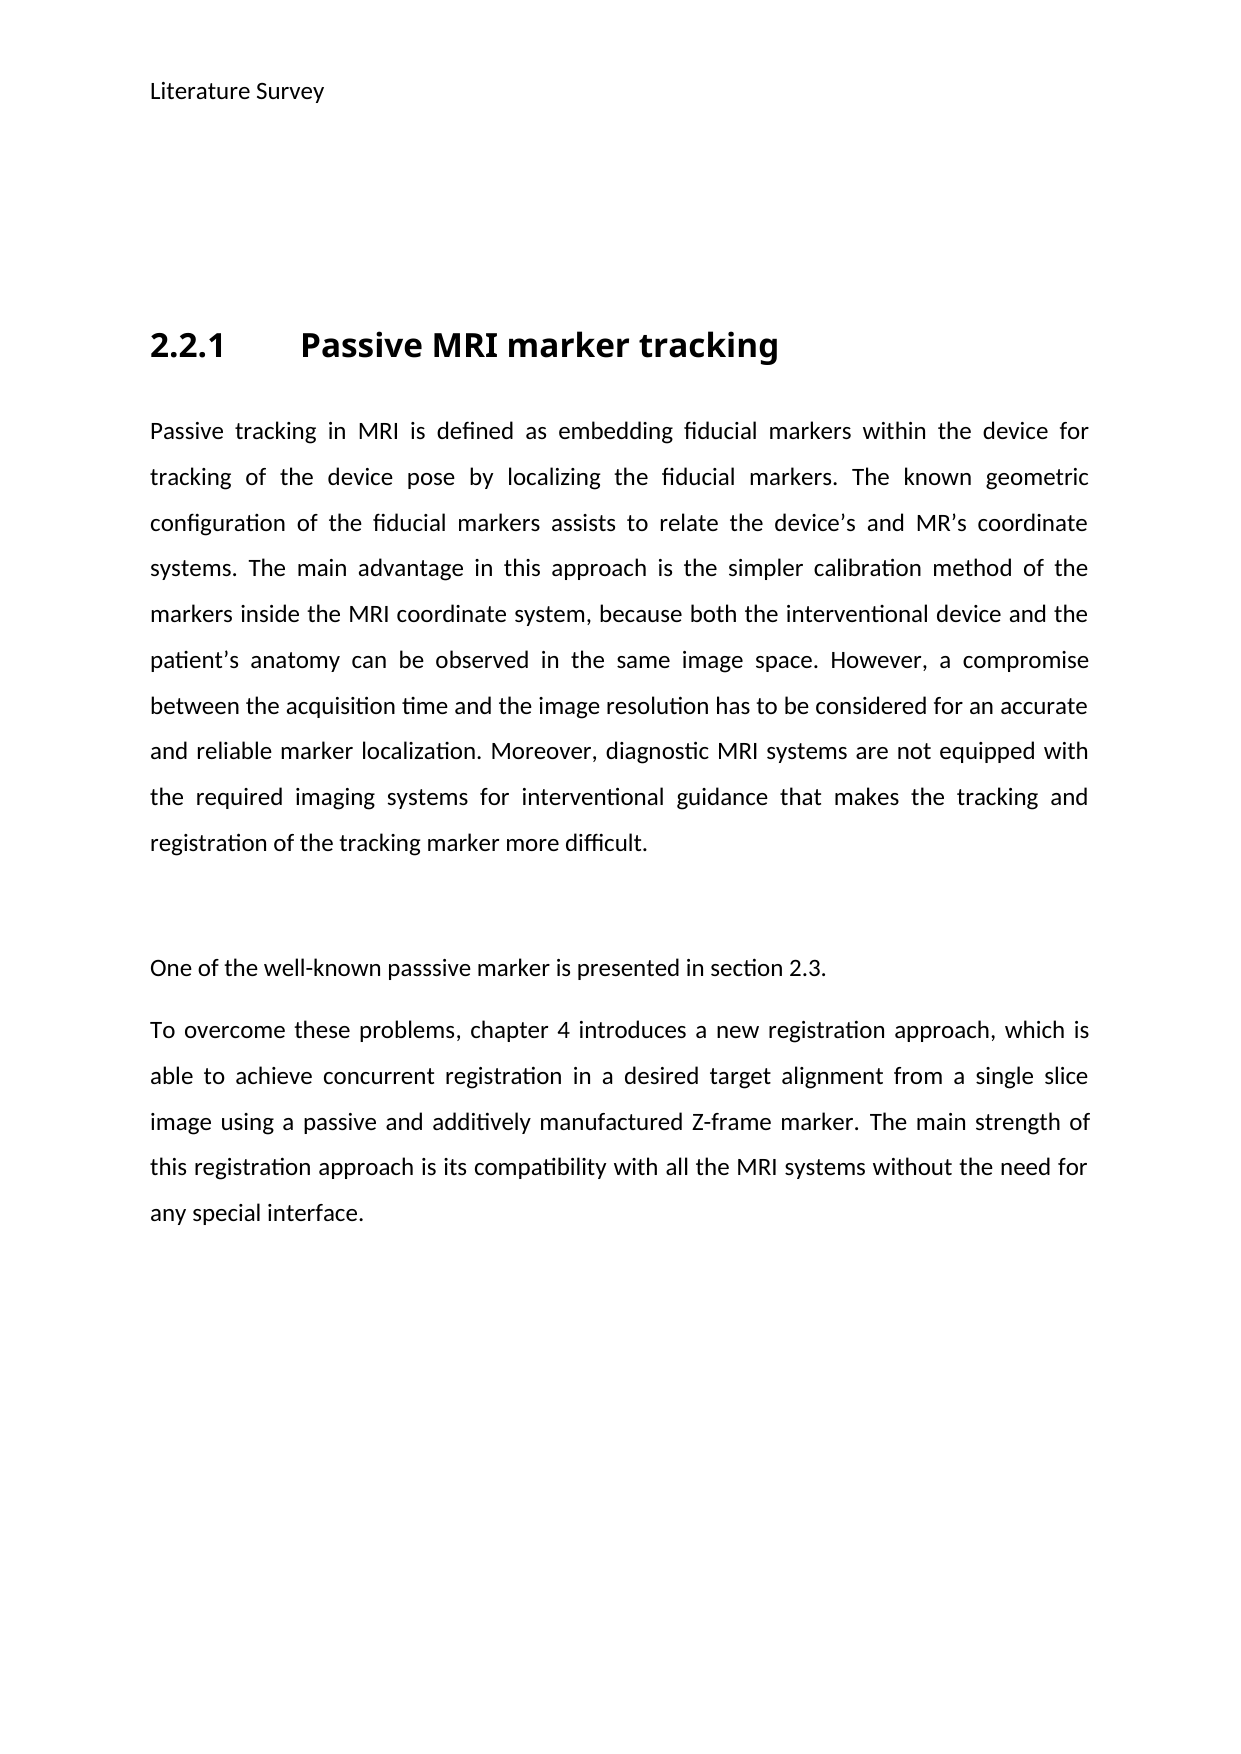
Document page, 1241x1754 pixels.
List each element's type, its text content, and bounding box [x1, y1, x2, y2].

text Passive tracking in MRI is defined as embedding fiducial markers within the device for tracking of the device pose by localizing the fiducial markers. The known geometric configuration of the fiducial markers assists to relate the device’s and MR’s coordinate systems. The main advantage in this approach is the simpler calibration method of the markers inside the MRI coordinate system, because both the interventional device and the patient’s anatomy can be observed in the same image space. However, a compromise between the acquisition time and the image resolution has to be considered for an accurate and reliable marker localization. Moreover, diagnostic MRI systems are not equipped with the required imaging systems for interventional guidance that makes the tracking and registration of the tracking marker more difficult. [150, 415, 1090, 857]
subtitle Passive MRI marker tracking [150, 322, 1090, 368]
text To overcome these problems, chapter 4 introduces a new registration approach, which is able to achieve concurrent registration in a desired target alignment from a single slice image using a passive and additively manufactured Z-frame marker. The main strength of this registration approach is its compatibility with all the MRI systems without the need for any special interface. [150, 1014, 1090, 1228]
text One of the well-known passsive marker is presented in section 2.3. [150, 952, 1090, 982]
